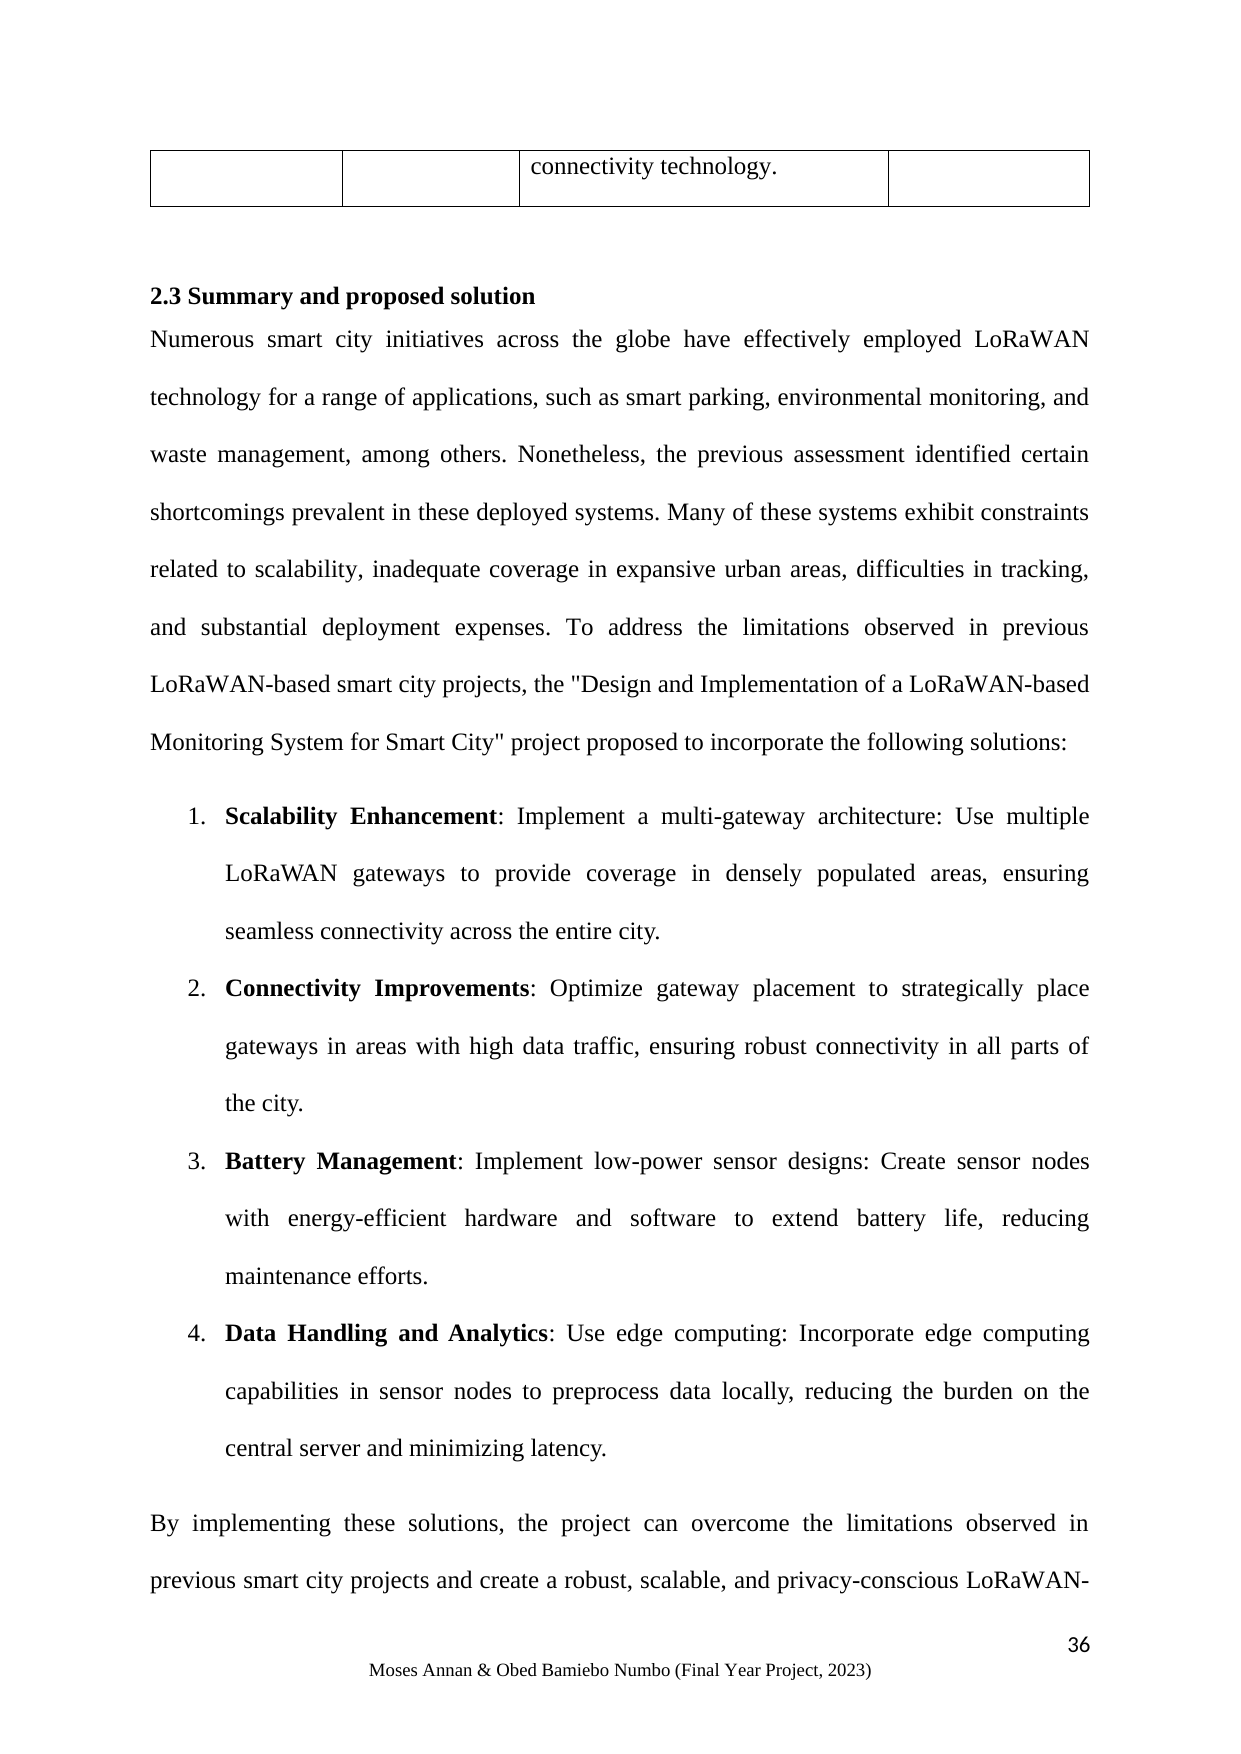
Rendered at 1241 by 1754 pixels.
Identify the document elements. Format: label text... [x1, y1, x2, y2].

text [150, 1508, 1090, 1594]
list Battery Management: Implement low-power sensor designs: Create sensor nodes with energy-efficient hardware and software to extend battery life, reducing maintenance efforts. [187, 1146, 1090, 1290]
table_cell [889, 151, 1089, 206]
subtitle 2.3 Summary and proposed solution [150, 281, 1090, 310]
text Numerous smart city initiatives across the globe have effectively employed LoRaWAN technology for a range of applications, such as smart parking, environmental monitoring, and waste management, among others. Nonetheless, the previous assessment identified certain shortcomings prevalent in these deployed systems. Many of these systems exhibit constraints related to scalability, inadequate coverage in expansive urban areas, difficulties in tracking, and substantial deployment expenses. To address the limitations observed in previous LoRaWAN-based smart city projects, the "Design and Implementation of a LoRaWAN-based Monitoring System for Smart City" project proposed to incorporate the following solutions: [150, 324, 1090, 756]
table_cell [520, 151, 888, 206]
list Data Handling and Analytics: Use edge computing: Incorporate edge computing capabilities in sensor nodes to preprocess data locally, reducing the burden on the central server and minimizing latency. [187, 1318, 1090, 1462]
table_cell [151, 151, 342, 206]
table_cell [343, 151, 519, 206]
list Connectivity Improvements: Optimize gateway placement to strategically place gateways in areas with high data traffic, ensuring robust connectivity in all parts of the city. [187, 973, 1090, 1117]
list Scalability Enhancement: Implement a multi-gateway architecture: Use multiple LoRaWAN gateways to provide coverage in densely populated areas, ensuring seamless connectivity across the entire city. [187, 801, 1090, 945]
